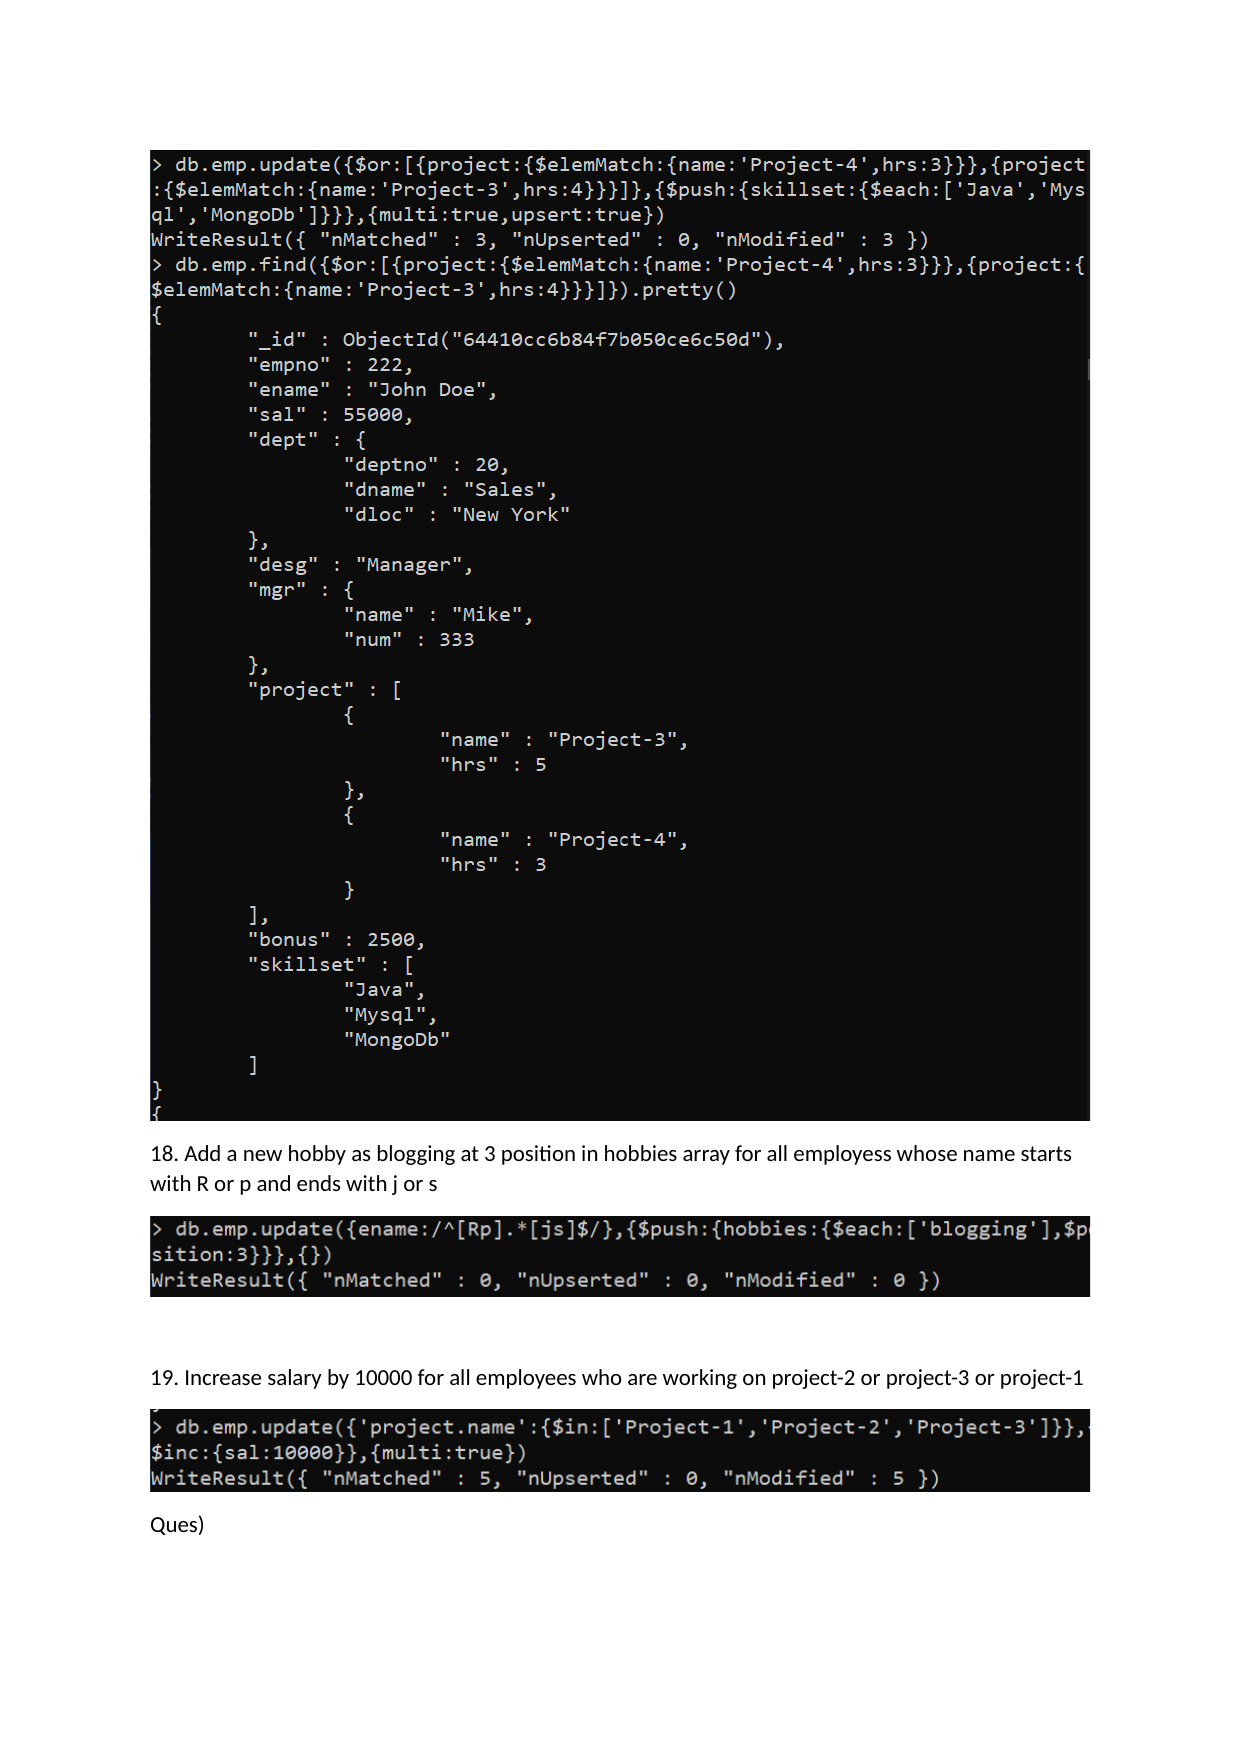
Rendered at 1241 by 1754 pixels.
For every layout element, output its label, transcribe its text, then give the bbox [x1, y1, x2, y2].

picture [150, 150, 1091, 1121]
text 19. Increase salary by 10000 for all employees who are working on project-2 or project-3 or project-1 [150, 1363, 1090, 1391]
text 18. Add a new hobby as blogging at 3 position in hobbies array for all employess whose name starts with R or p and ends with j or s [150, 1139, 1090, 1197]
picture [150, 1409, 1091, 1492]
text Ques) [150, 1511, 1090, 1538]
picture [150, 1216, 1091, 1297]
